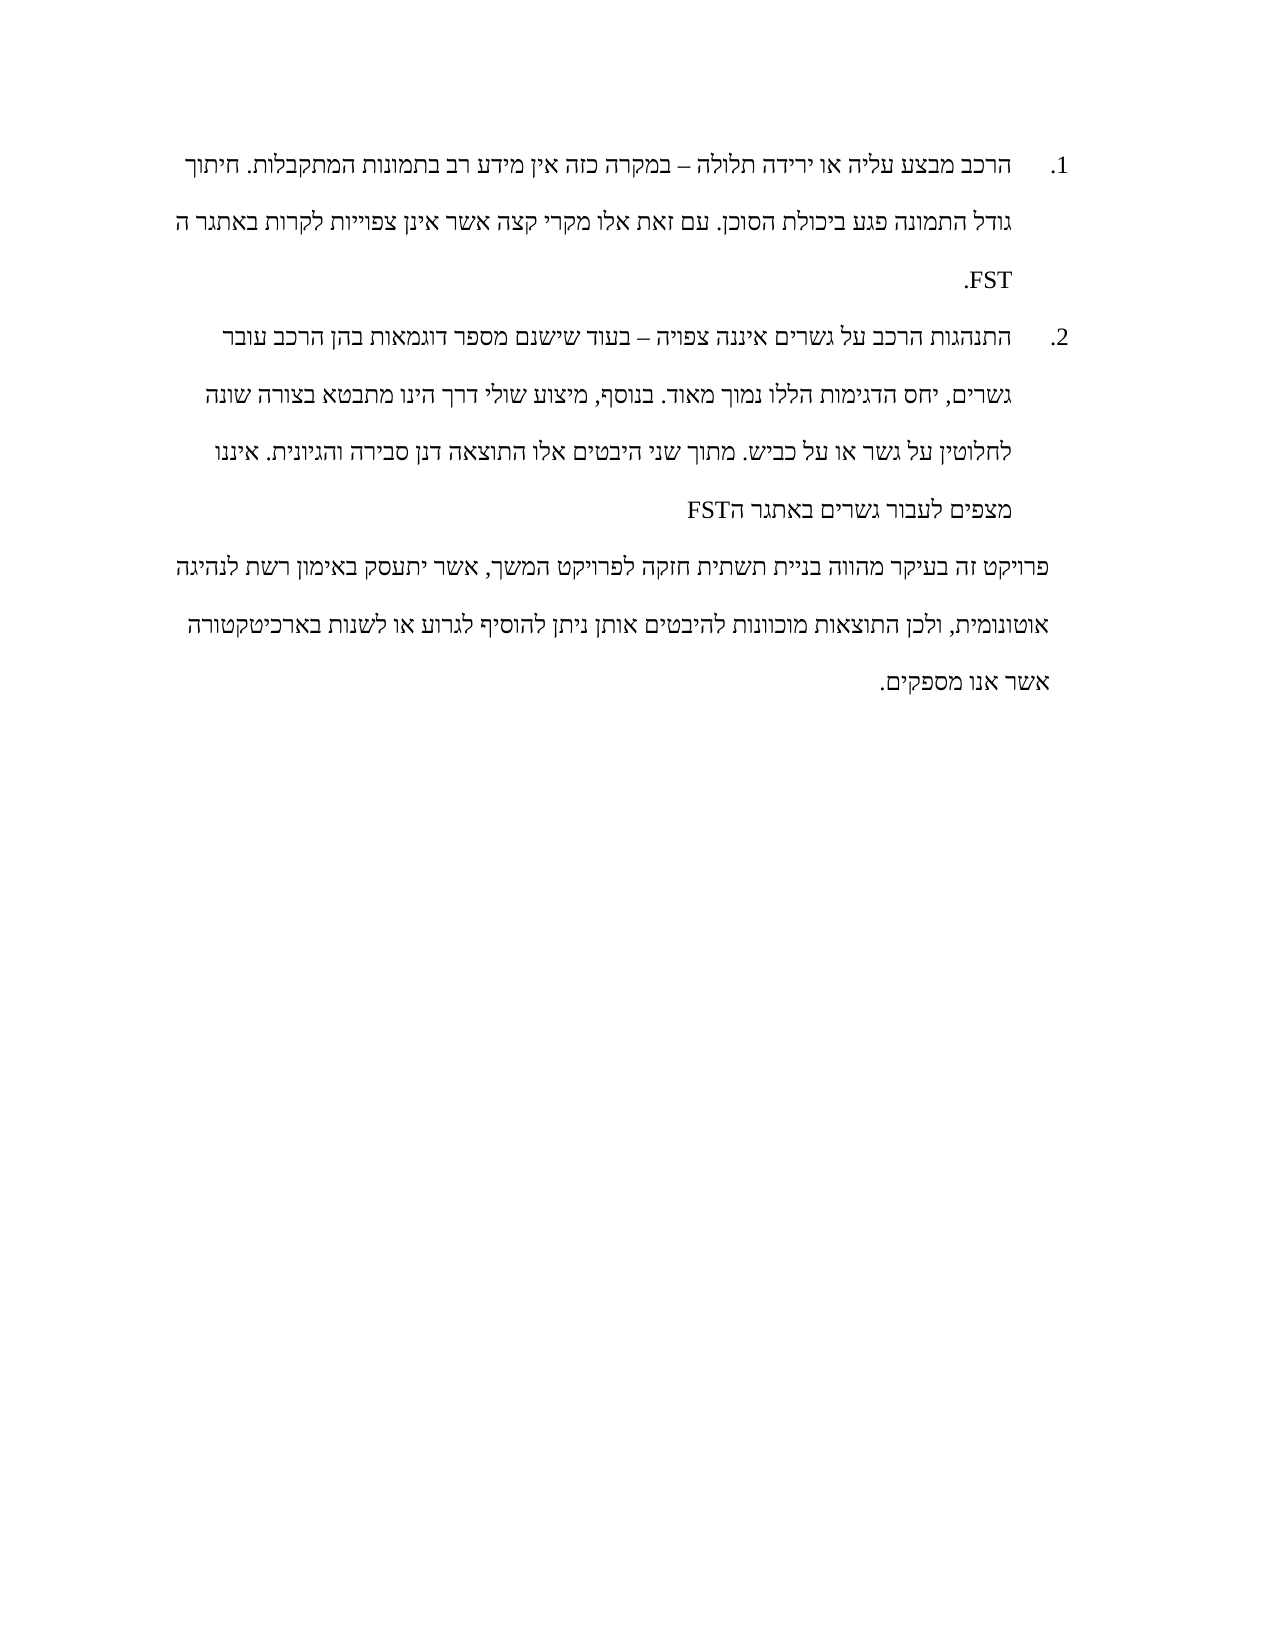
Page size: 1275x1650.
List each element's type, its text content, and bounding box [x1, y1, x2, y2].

list הרכב מבצע עליה או ירידה תלולה – במקרה כזה אין מידע רב בתמונות המתקבלות. חיתוך גודל התמונה פגע ביכולת הסוכן. עם זאת אלו מקרי קצה אשר אינן צפוייות לקרות באתגר הFST. [150, 150, 1050, 294]
list התנהגות הרכב על גשרים איננה צפויה – בעוד שישנם מספר דוגמאות בהן הרכב עובר גשרים, יחס הדגימות הללו נמוך מאוד. בנוסף, מיצוע שולי דרך הינו מתבטא בצורה שונה לחלוטין על גשר או על כביש. מתוך שני היבטים אלו התוצאה דנן סבירה והגיונית. איננו מצפים לעבור גשרים באתגר הFST [150, 322, 1050, 524]
list פרויקט זה בעיקר מהווה בניית תשתית חזקה לפרויקט המשך, אשר יתעסק באימון רשת לנהיגה אוטונומית, ולכן התוצאות מוכוונות להיבטים אותן ניתן להוסיף לגרוע או לשנות בארכיטקטורה אשר אנו מספקים. [150, 552, 1050, 696]
